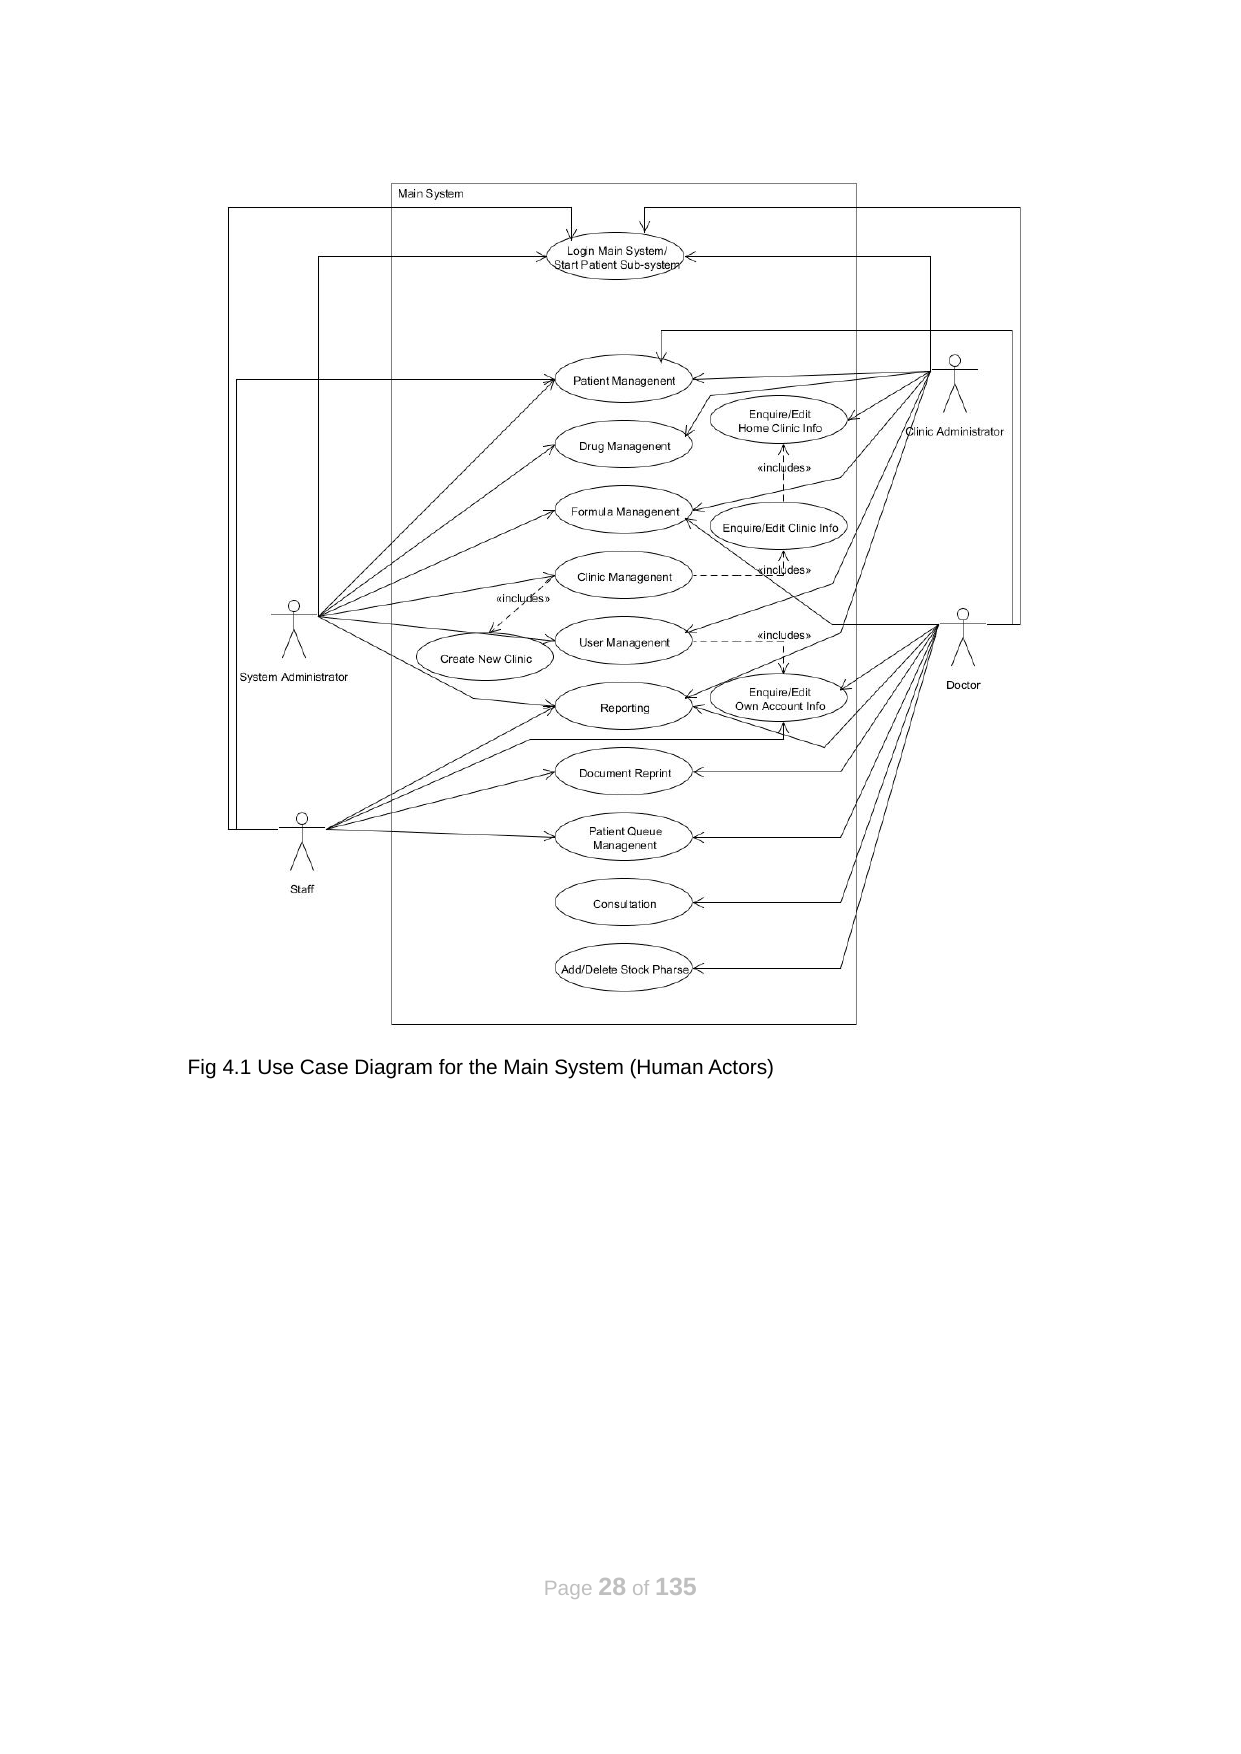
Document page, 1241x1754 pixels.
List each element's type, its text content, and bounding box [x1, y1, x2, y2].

picture [187, 167, 1052, 1041]
